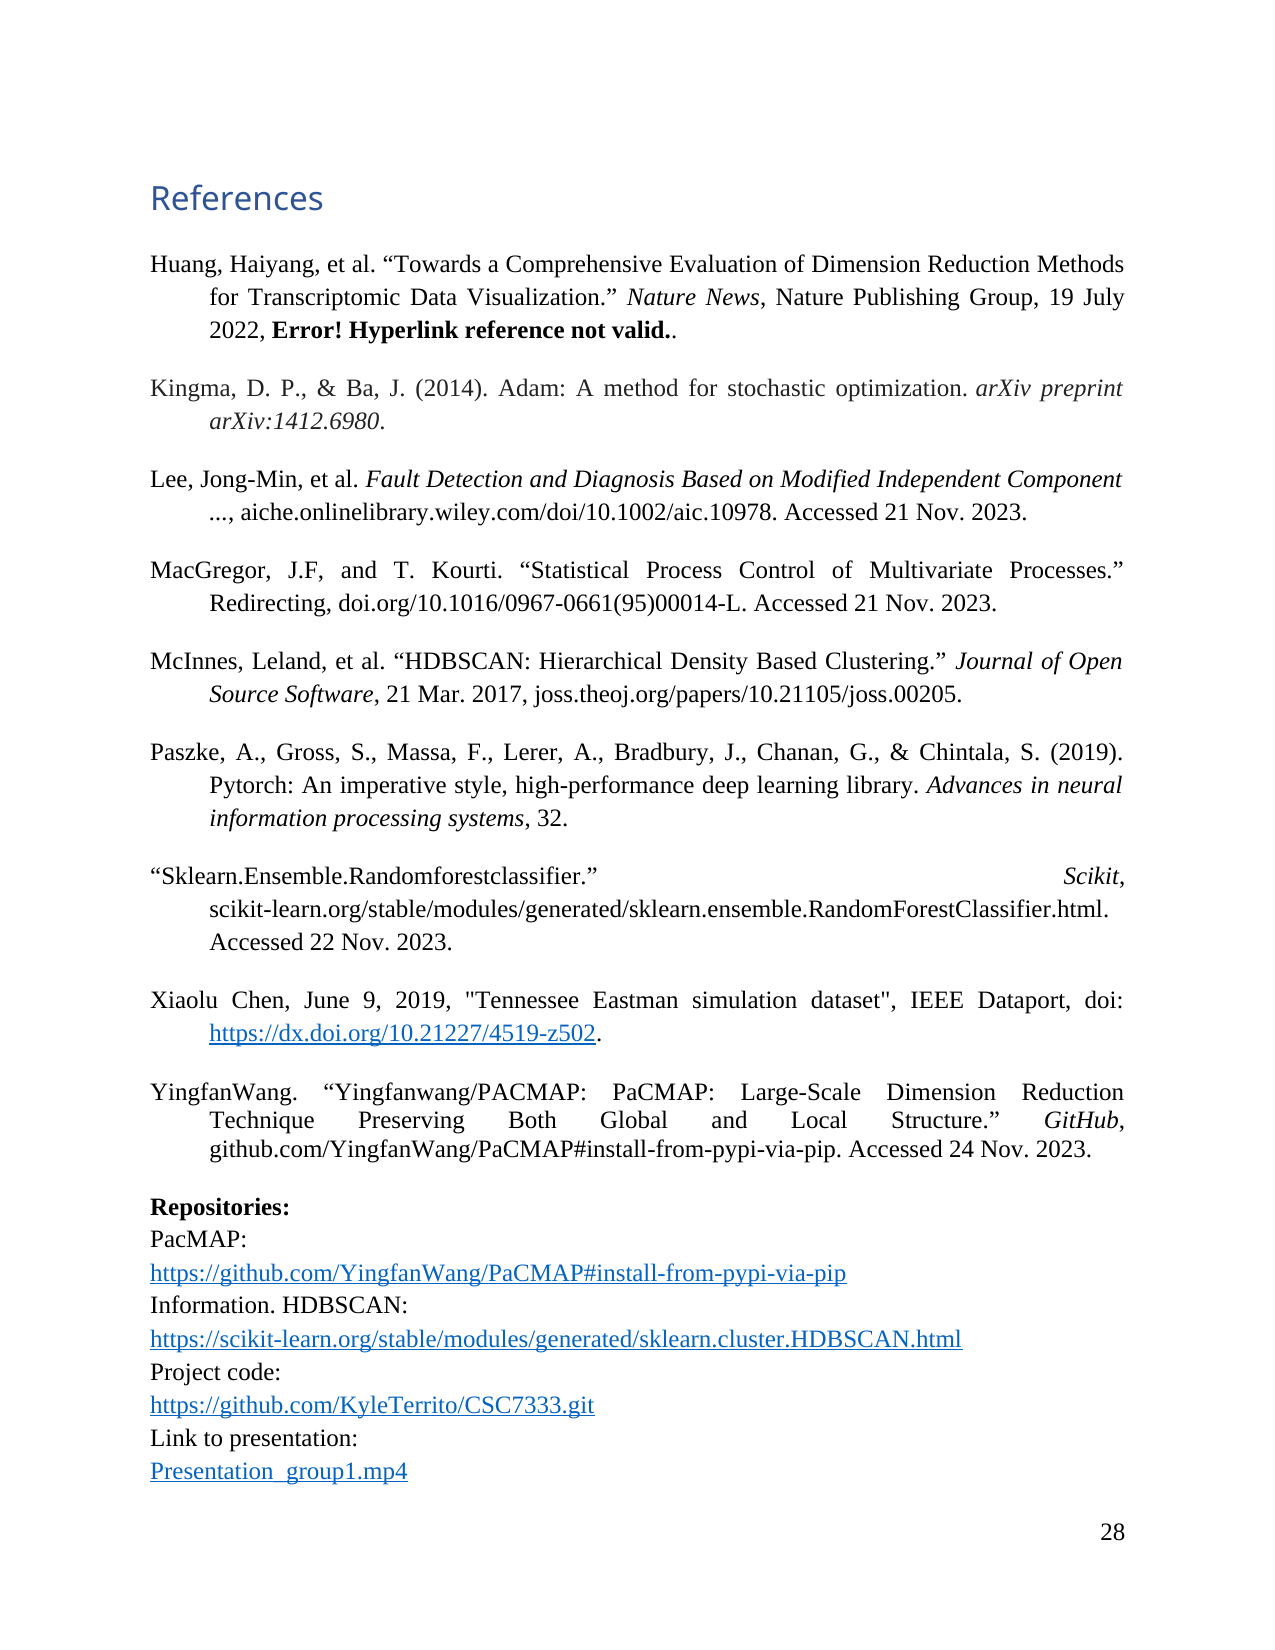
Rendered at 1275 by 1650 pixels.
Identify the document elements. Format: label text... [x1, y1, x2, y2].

text Repositories: [150, 1192, 1125, 1220]
text https://scikit-learn.org/stable/modules/generated/sklearn.cluster.HDBSCAN.html [150, 1324, 1125, 1352]
text https://github.com/KyleTerrito/CSC7333.git [150, 1390, 1125, 1418]
text YingfanWang. “Yingfanwang/PACMAP: PaCMAP: Large-Scale Dimension Reduction Technique Preserving Both Global and Local Structure.” GitHub, github.com/YingfanWang/PaCMAP#install-from-pypi-via-pip. Accessed 24 Nov. 2023. [150, 1077, 1125, 1163]
text MacGregor, J.F, and T. Kourti. “Statistical Process Control of Multivariate Processes.” Redirecting, doi.org/10.1016/0967-0661(95)00014-L. Accessed 21 Nov. 2023. [150, 555, 1125, 617]
subtitle References [150, 175, 1125, 220]
text Lee, Jong-Min, et al. Fault Detection and Diagnosis Based on Modified Independent Component ..., aiche.onlinelibrary.wiley.com/doi/10.1002/aic.10978. Accessed 21 Nov. 2023. [150, 464, 1125, 526]
text Paszke, A., Gross, S., Massa, F., Lerer, A., Bradbury, J., Chanan, G., & Chintala, S. (2019). Pytorch: An imperative style, high-performance deep learning library. Advances in neural information processing systems, 32. [150, 737, 1125, 832]
text McInnes, Leland, et al. “HDBSCAN: Hierarchical Density Based Clustering.” Journal of Open Source Software, 21 Mar. 2017, joss.theoj.org/papers/10.21105/joss.00205. [150, 646, 1125, 708]
text https://github.com/YingfanWang/PaCMAP#install-from-pypi-via-pip [150, 1258, 1125, 1286]
text Presentation_group1.mp4 [150, 1456, 1125, 1484]
text Kingma, D. P., & Ba, J. (2014). Adam: A method for stochastic optimization. arXiv preprint arXiv:1412.6980. [150, 373, 1125, 435]
text Link to presentation: [150, 1423, 1125, 1451]
text PacMAP: [150, 1224, 1125, 1253]
text Xiaolu Chen, June 9, 2019, "Tennessee Eastman simulation dataset", IEEE Dataport, doi: https://dx.doi.org/10.21227/4519-z502. [150, 986, 1125, 1047]
text Huang, Haiyang, et al. “Towards a Comprehensive Evaluation of Dimension Reduction Methods for Transcriptomic Data Visualization.” Nature News, Nature Publishing Group, 19 July 2022, Error! Hyperlink reference not valid.. [150, 249, 1125, 344]
text Project code: [150, 1357, 1125, 1385]
text “Sklearn.Ensemble.Randomforestclassifier.” Scikit, scikit-learn.org/stable/modules/generated/sklearn.ensemble.RandomForestClassifier.html. Accessed 22 Nov. 2023. [150, 861, 1125, 956]
text Information. HDBSCAN: [150, 1291, 1125, 1319]
